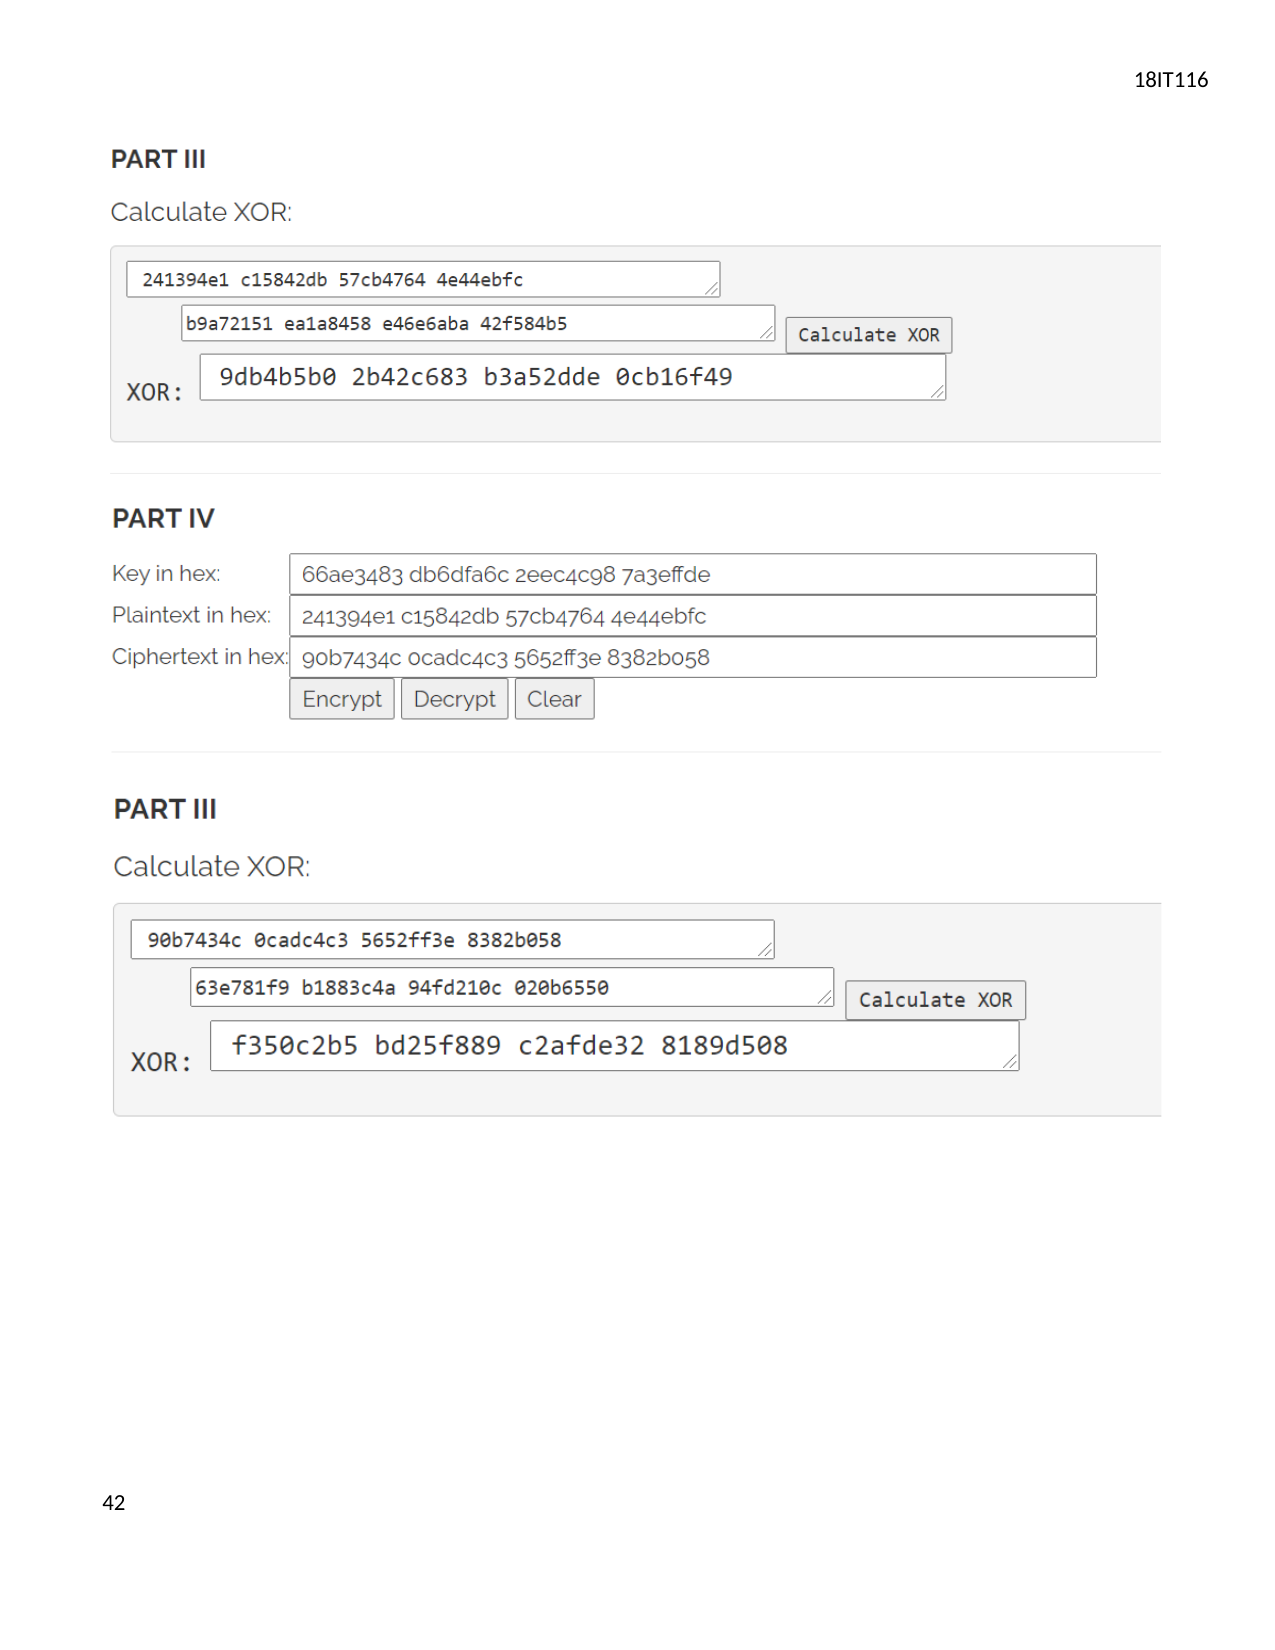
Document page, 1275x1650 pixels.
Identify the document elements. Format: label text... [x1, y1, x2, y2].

picture [102, 770, 1162, 1141]
picture [102, 121, 1161, 474]
picture [102, 484, 1162, 760]
